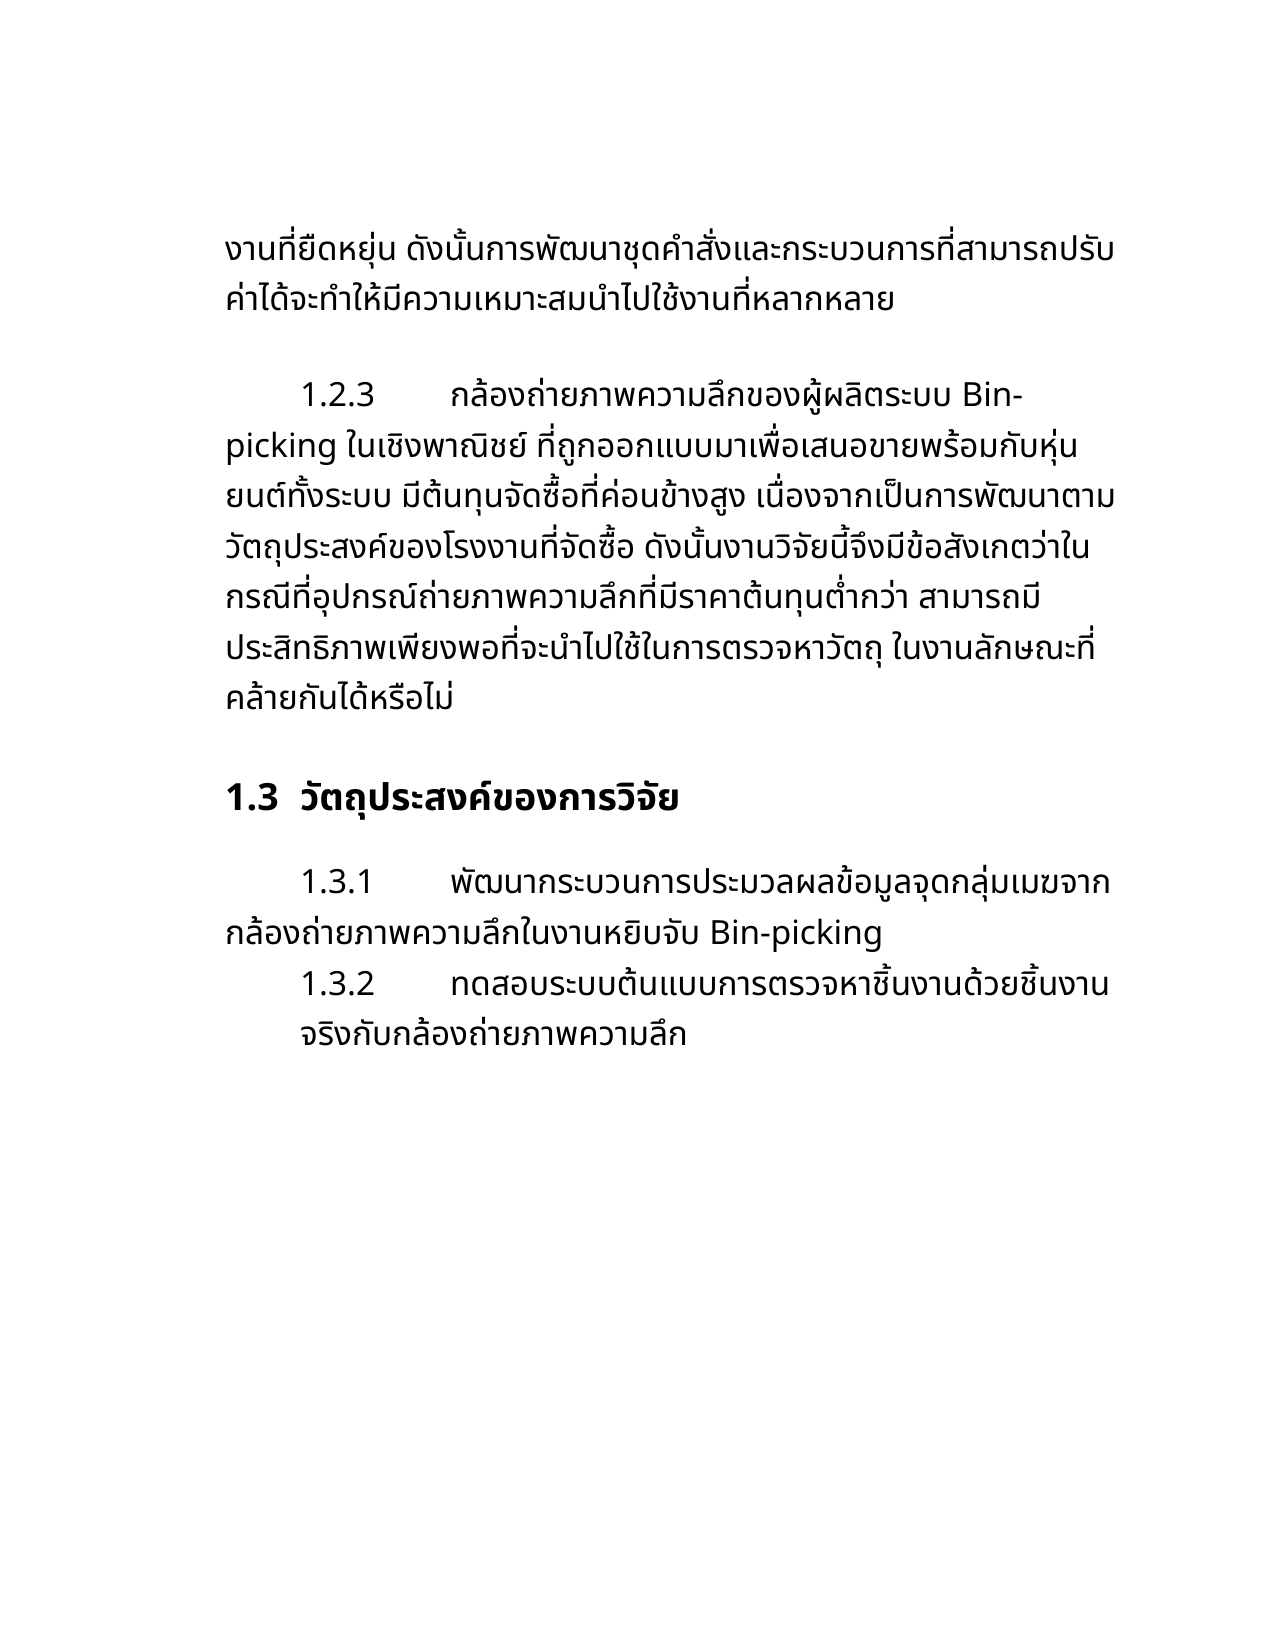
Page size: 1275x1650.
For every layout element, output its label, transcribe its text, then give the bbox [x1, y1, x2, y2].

text 1.3.2 ทดสอบระบบต้นแบบการตรวจหาชิ้นงานด้วยชิ้นงานจริงกับกล้องถ่ายภาพความลึก [300, 959, 1125, 1061]
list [225, 225, 1125, 326]
text 1.2.3 กล้องถ่ายภาพความลึกของผู้ผลิตระบบ Bin-picking ในเชิงพาณิชย์ ที่ถูกออกแบบมาเพื่อเสนอขายพร้อมกับหุ่นยนต์ทั้งระบบ มีต้นทุนจัดซื้อที่ค่อนข้างสูง เนื่องจากเป็นการพัฒนาตามวัตถุประสงค์ของโรงงานที่จัดซื้อ ดังนั้นงานวิจัยนี้จึงมีข้อสังเกตว่าในกรณีที่อุปกรณ์ถ่ายภาพความลึกที่มีราคาต้นทุนต่ำกว่า สามารถมีประสิทธิภาพเพียงพอที่จะนำไปใช้ในการตรวจหาวัตถุ ในงานลักษณะที่คล้ายกันได้หรือไม่ [225, 371, 1125, 724]
subtitle 1.3 วัตถุประสงค์ของการวิจัย [225, 770, 1125, 827]
text 1.3.1 พัฒนากระบวนการประมวลผลข้อมูลจุดกลุ่มเมฆจากกล้องถ่ายภาพความลึกในงานหยิบจับ Bin-picking [225, 858, 1125, 959]
